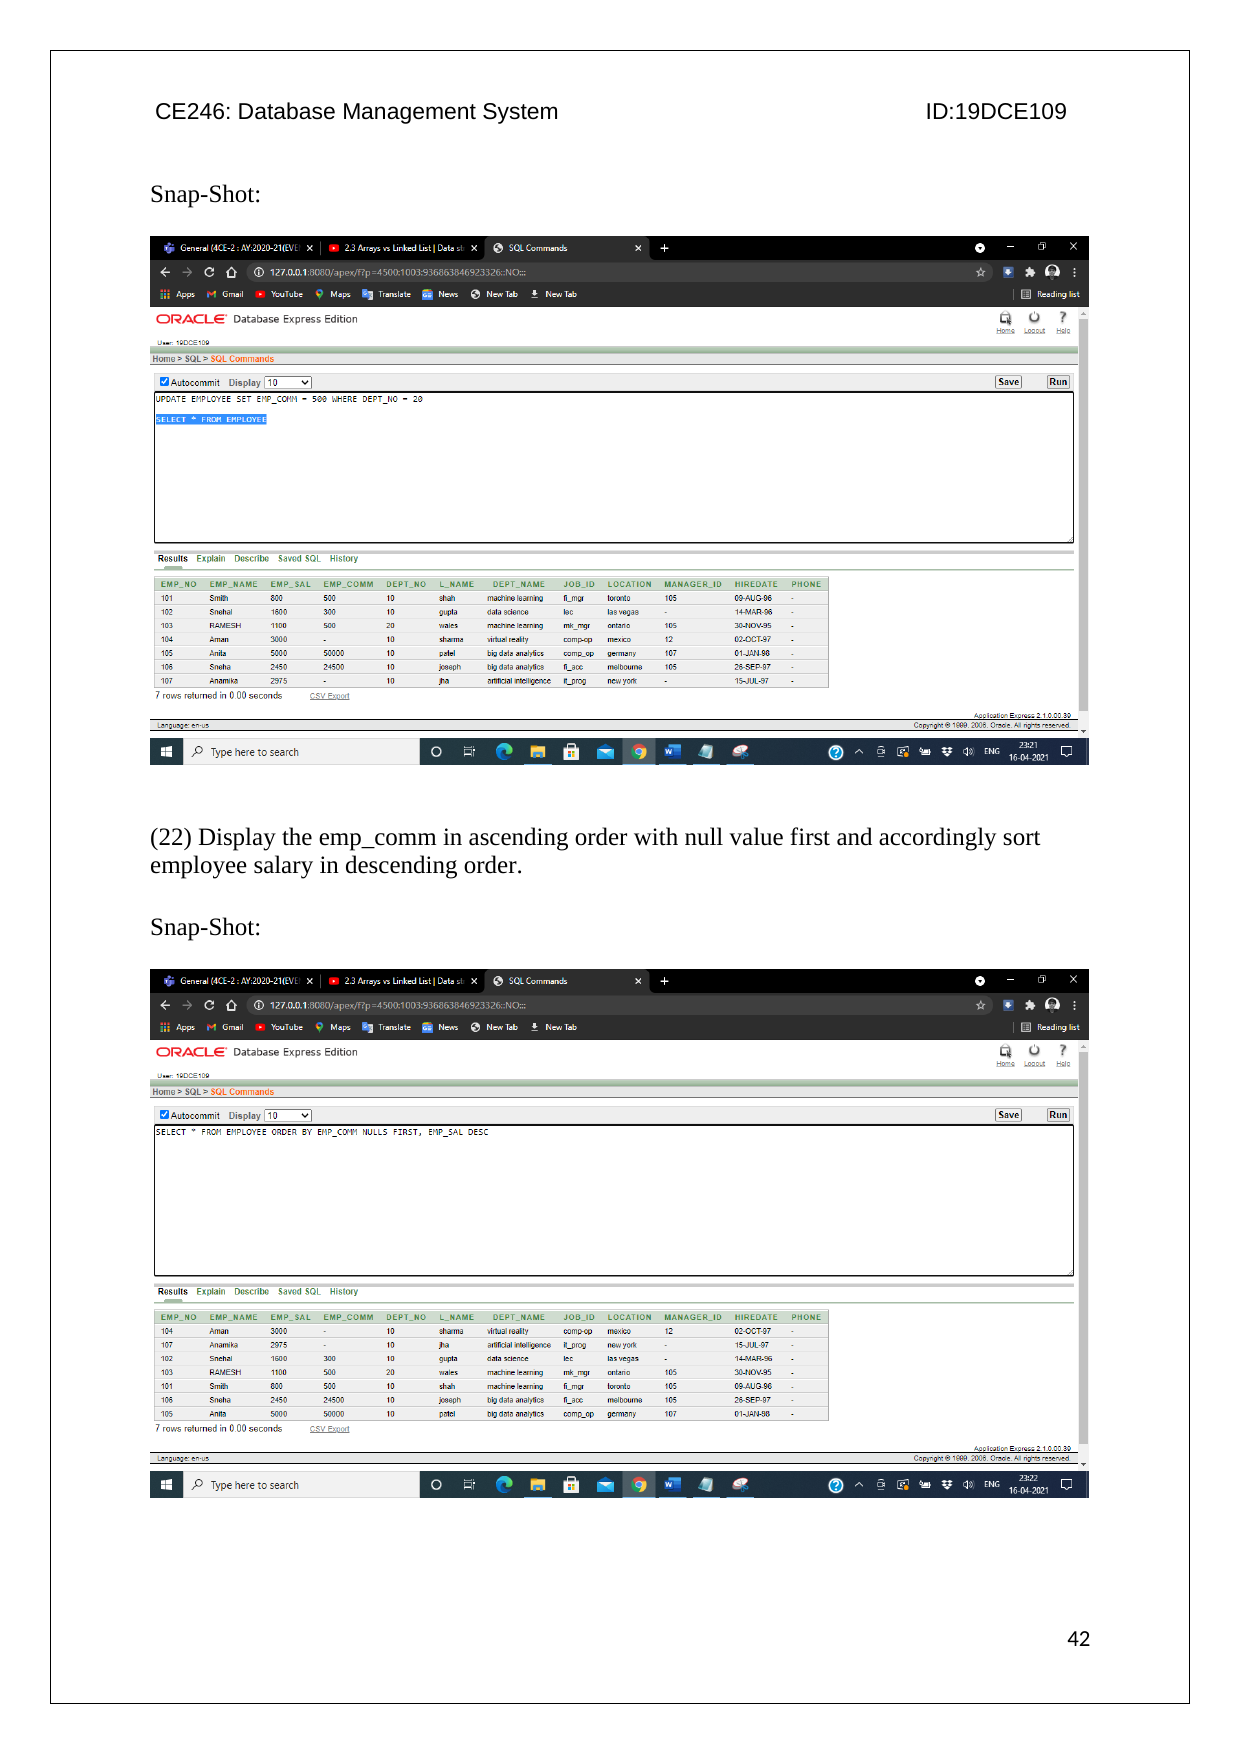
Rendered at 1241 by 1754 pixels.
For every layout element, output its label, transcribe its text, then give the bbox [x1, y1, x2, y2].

text Snap-Shot: [150, 179, 1090, 207]
text Snap-Shot: [150, 912, 1090, 941]
picture [150, 236, 1089, 765]
text (22) Display the emp_comm in ascending order with null value first and accordingly sort employee salary in descending order. [150, 822, 1090, 879]
picture [150, 969, 1089, 1498]
